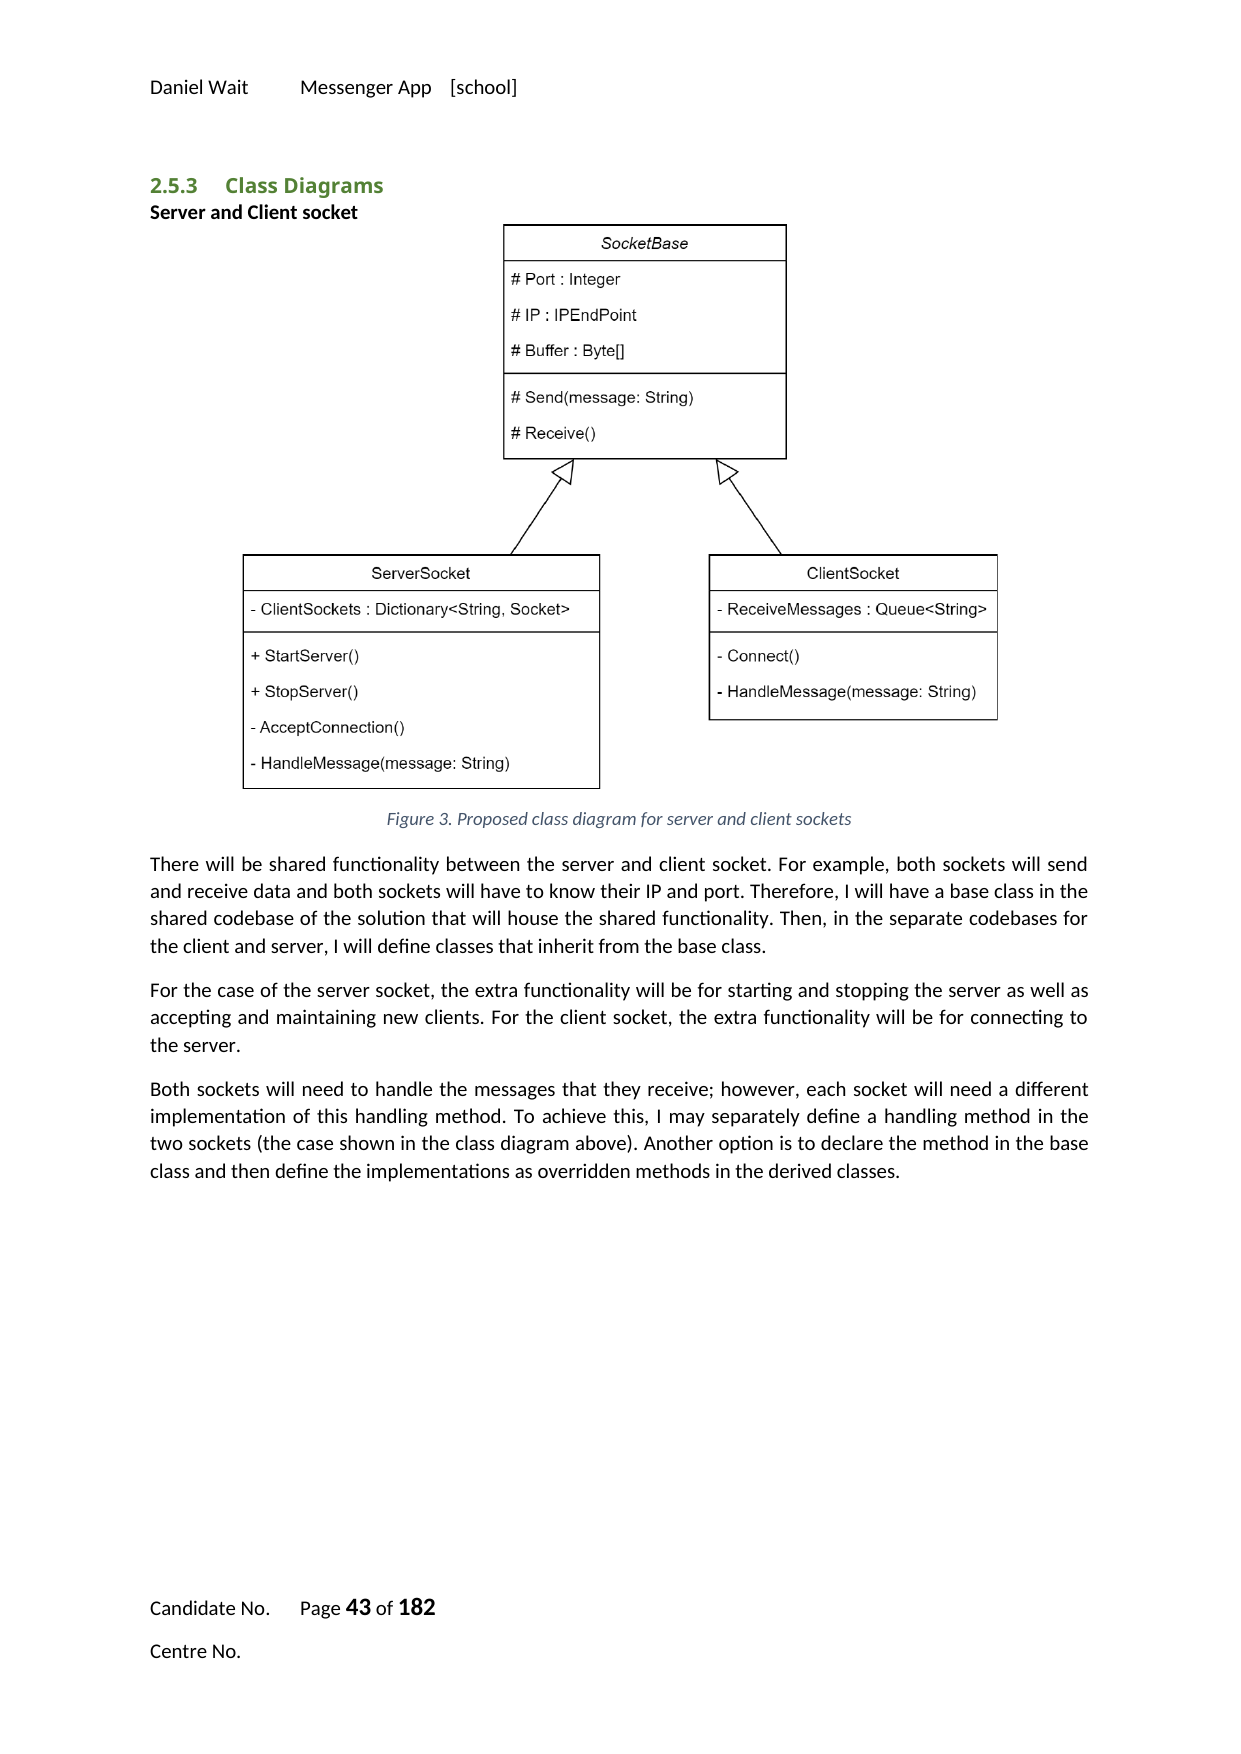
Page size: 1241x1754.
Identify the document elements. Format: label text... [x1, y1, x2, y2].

subtitle Server and Client socket [150, 199, 1090, 225]
text Both sockets will need to handle the messages that they receive; however, each socket will need a different implementation of this handling method. To achieve this, I may separately define a handling method in the two sockets (the case shown in the class diagram above). Another option is to declare the method in the base class and then define the implementations as overridden methods in the derived classes. [150, 1076, 1090, 1183]
text Figure 3. Proposed class diagram for server and client sockets [150, 807, 1090, 830]
text For the case of the server socket, the extra functionality will be for starting and stopping the server as well as accepting and maintaining new clients. For the client socket, the extra functionality will be for connecting to the server. [150, 977, 1090, 1057]
text There will be shared functionality between the server and client socket. For example, both sockets will send and receive data and both sockets will have to know their IP and port. Therefore, I will have a base class in the shared codebase of the solution that will house the shared functionality. Then, in the separate codebases for the client and server, I will define classes that inherit from the base class. [150, 851, 1090, 958]
subtitle Class Diagrams [150, 171, 1090, 199]
picture [242, 224, 998, 789]
